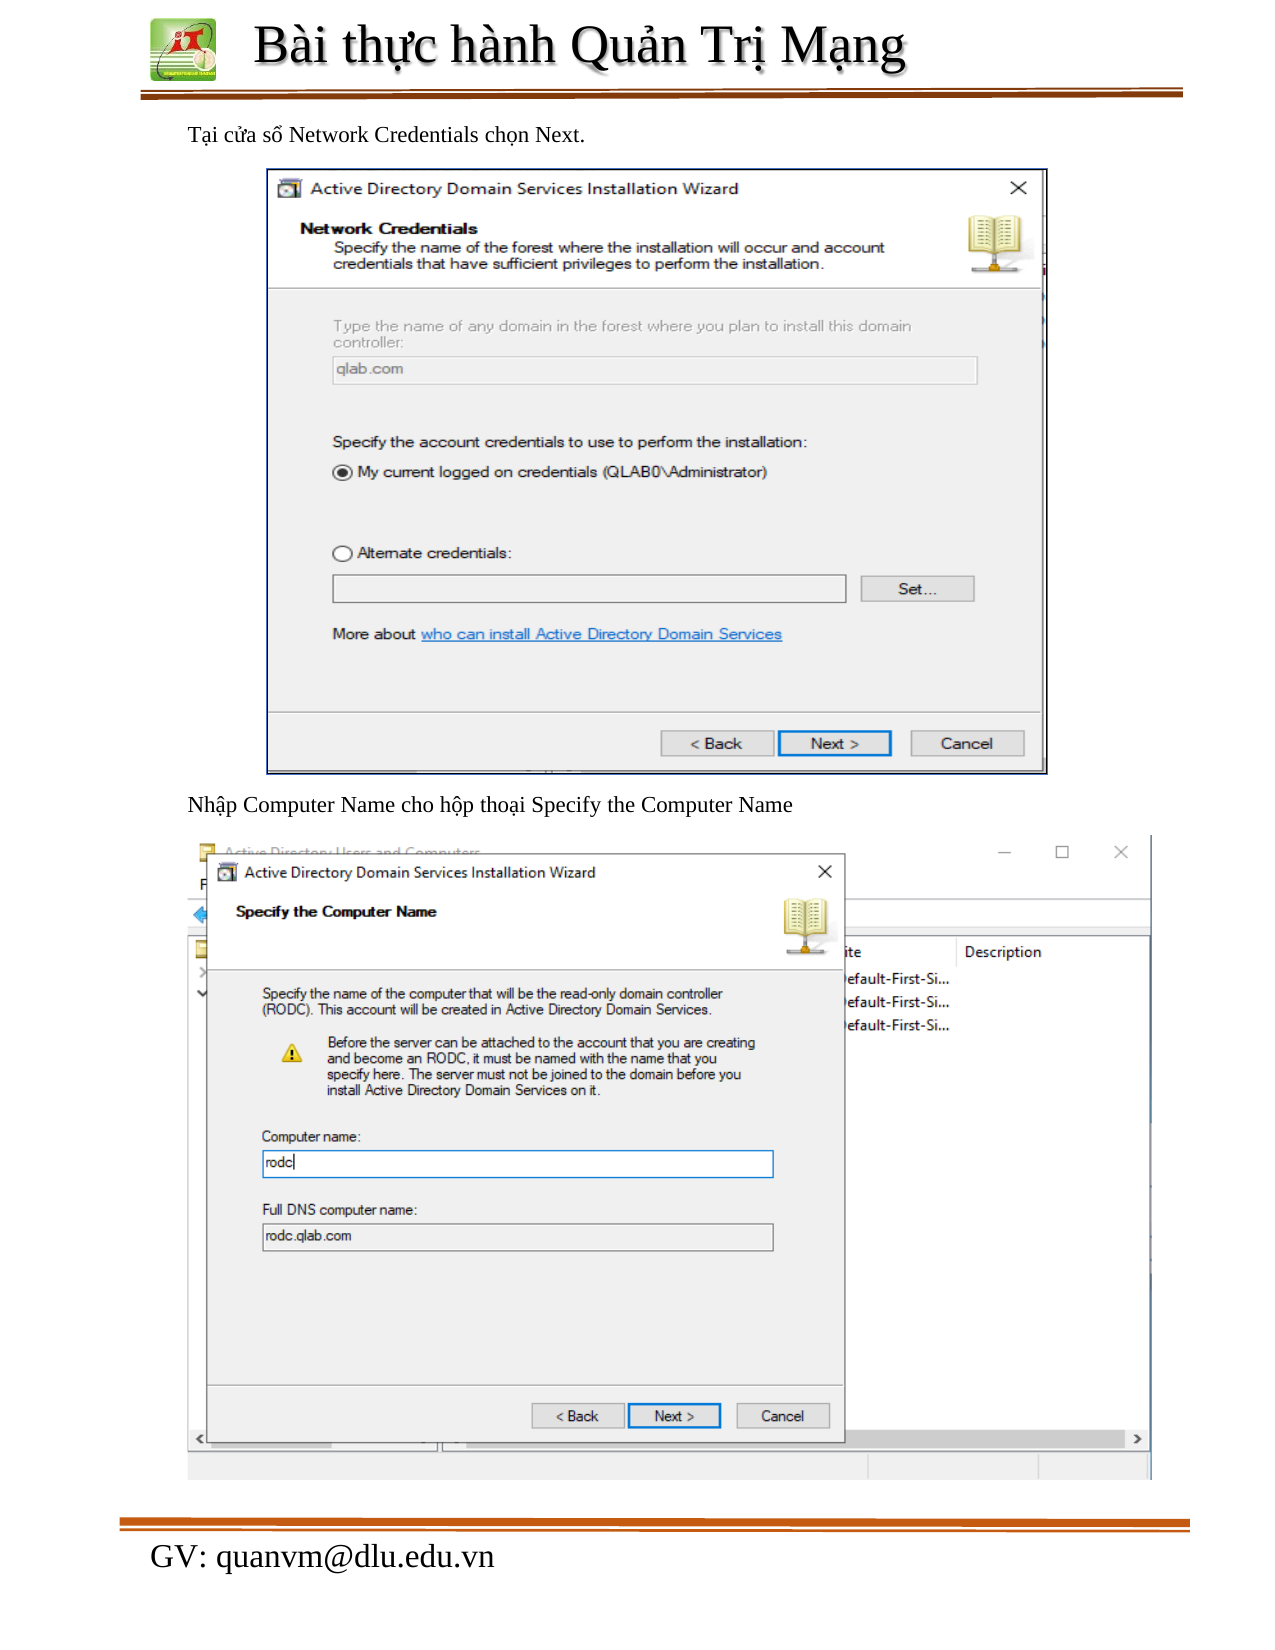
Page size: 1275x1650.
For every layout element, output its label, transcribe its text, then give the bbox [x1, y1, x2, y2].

picture [253, 25, 910, 79]
text Tại cửa sổ Network Credentials chọn Next. [187, 121, 1173, 147]
picture [187, 835, 1152, 1480]
text Nhập Computer Name cho hộp thoại Specify the Computer Name [187, 180, 1173, 817]
picture [150, 18, 216, 81]
picture [268, 170, 1046, 180]
